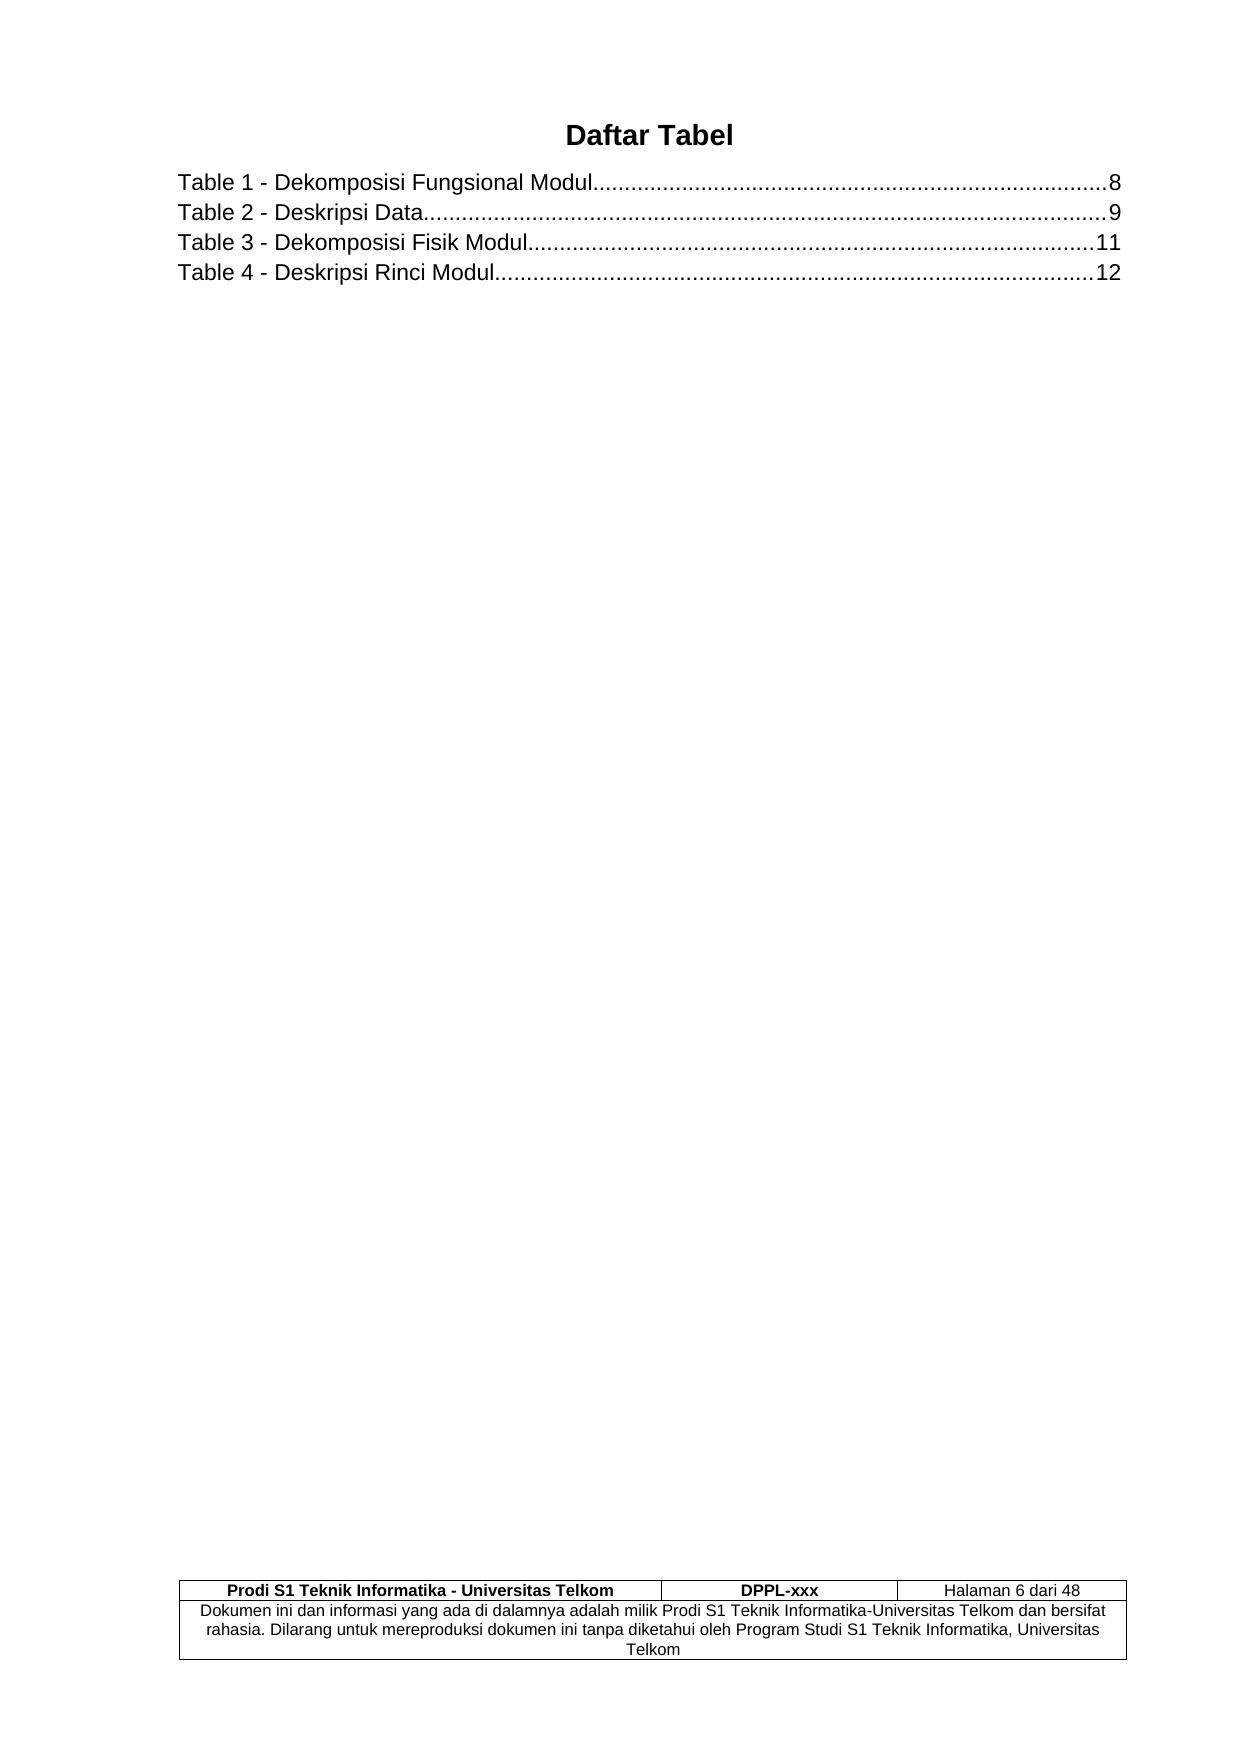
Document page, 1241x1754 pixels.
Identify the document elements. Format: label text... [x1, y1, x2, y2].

text Table 3 - Dekomposisi Fisik Modul 11 [177, 229, 1122, 255]
text Table 4 - Deskripsi Rinci Modul 12 [177, 259, 1122, 285]
text Table 1 - Dekomposisi Fungsional Modul 8 [177, 168, 1122, 195]
subtitle Daftar Tabel [177, 118, 1122, 152]
text Table 2 - Deskripsi Data 9 [177, 199, 1122, 225]
